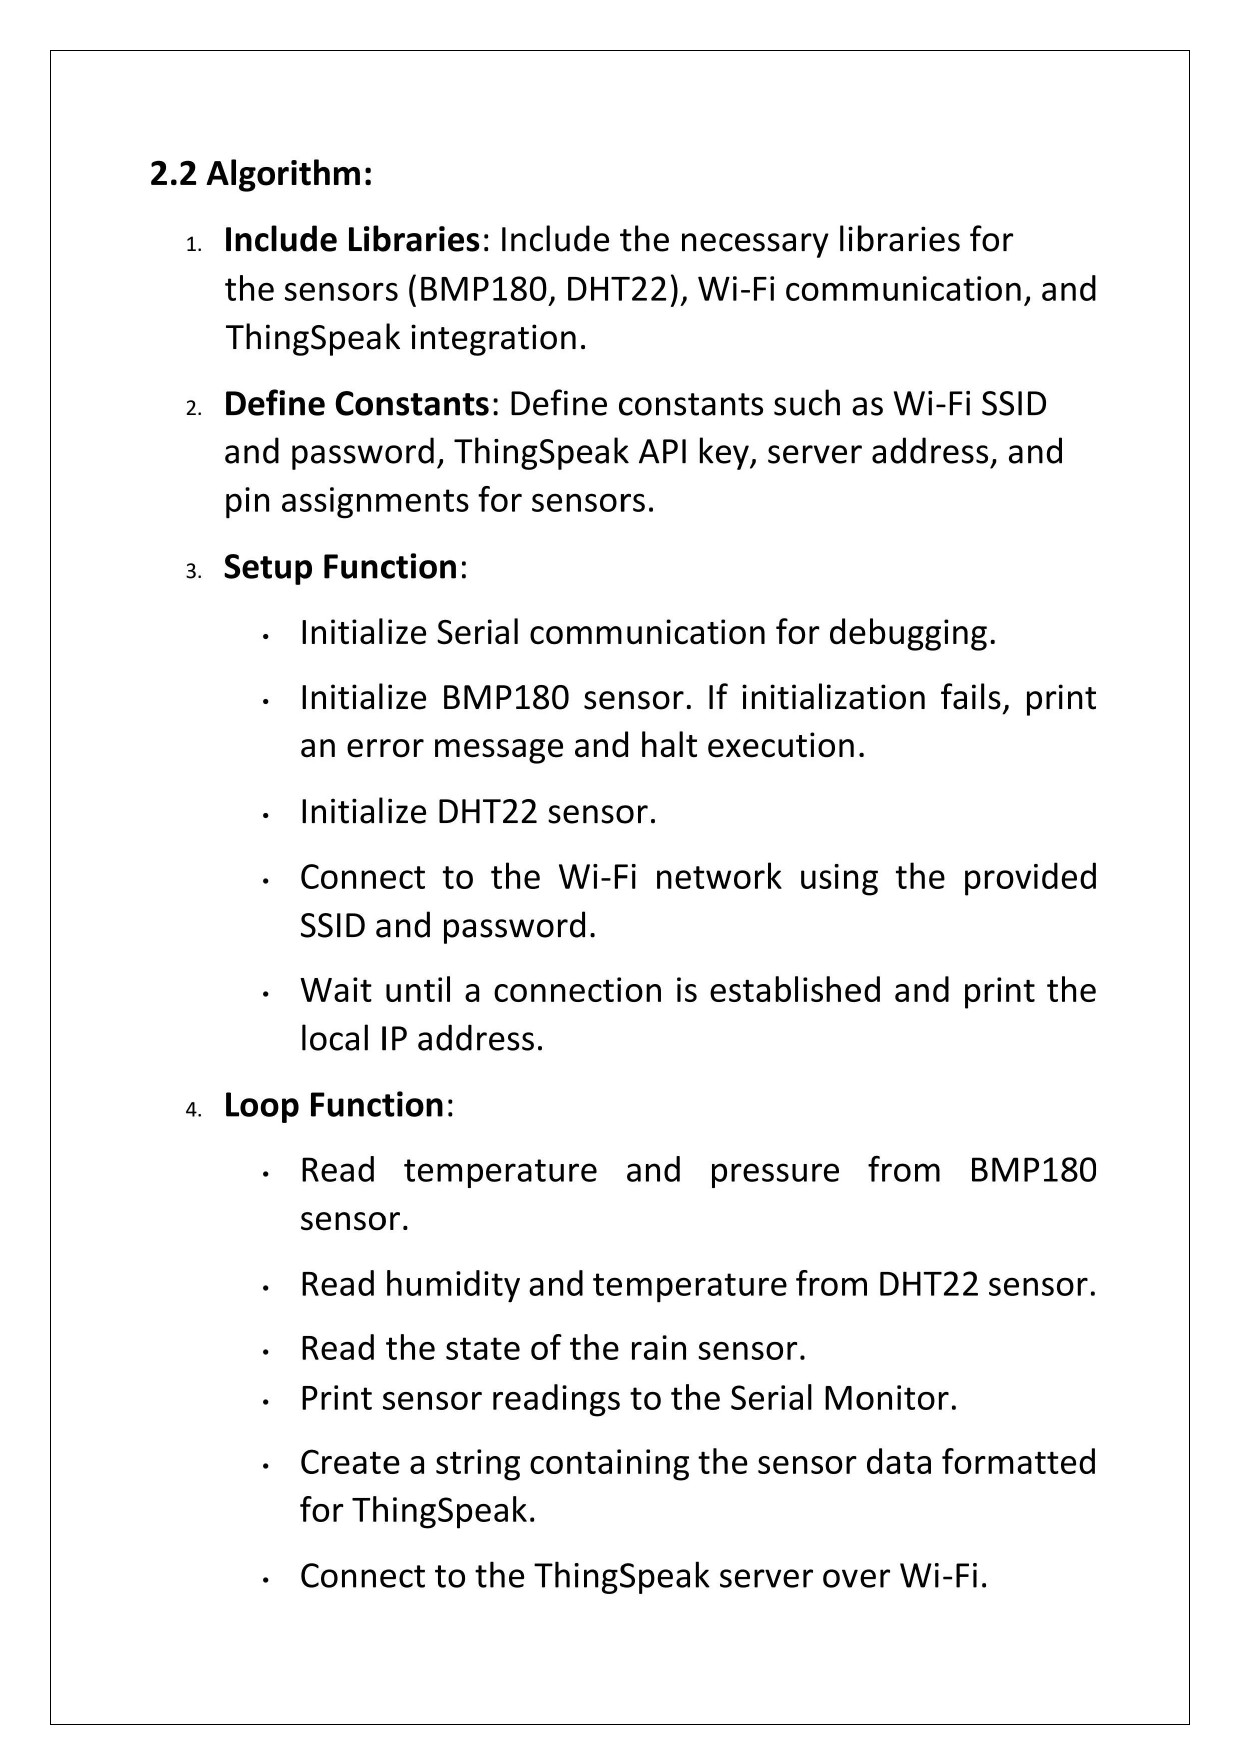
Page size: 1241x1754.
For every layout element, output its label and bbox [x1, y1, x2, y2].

picture [147, 156, 1097, 1597]
